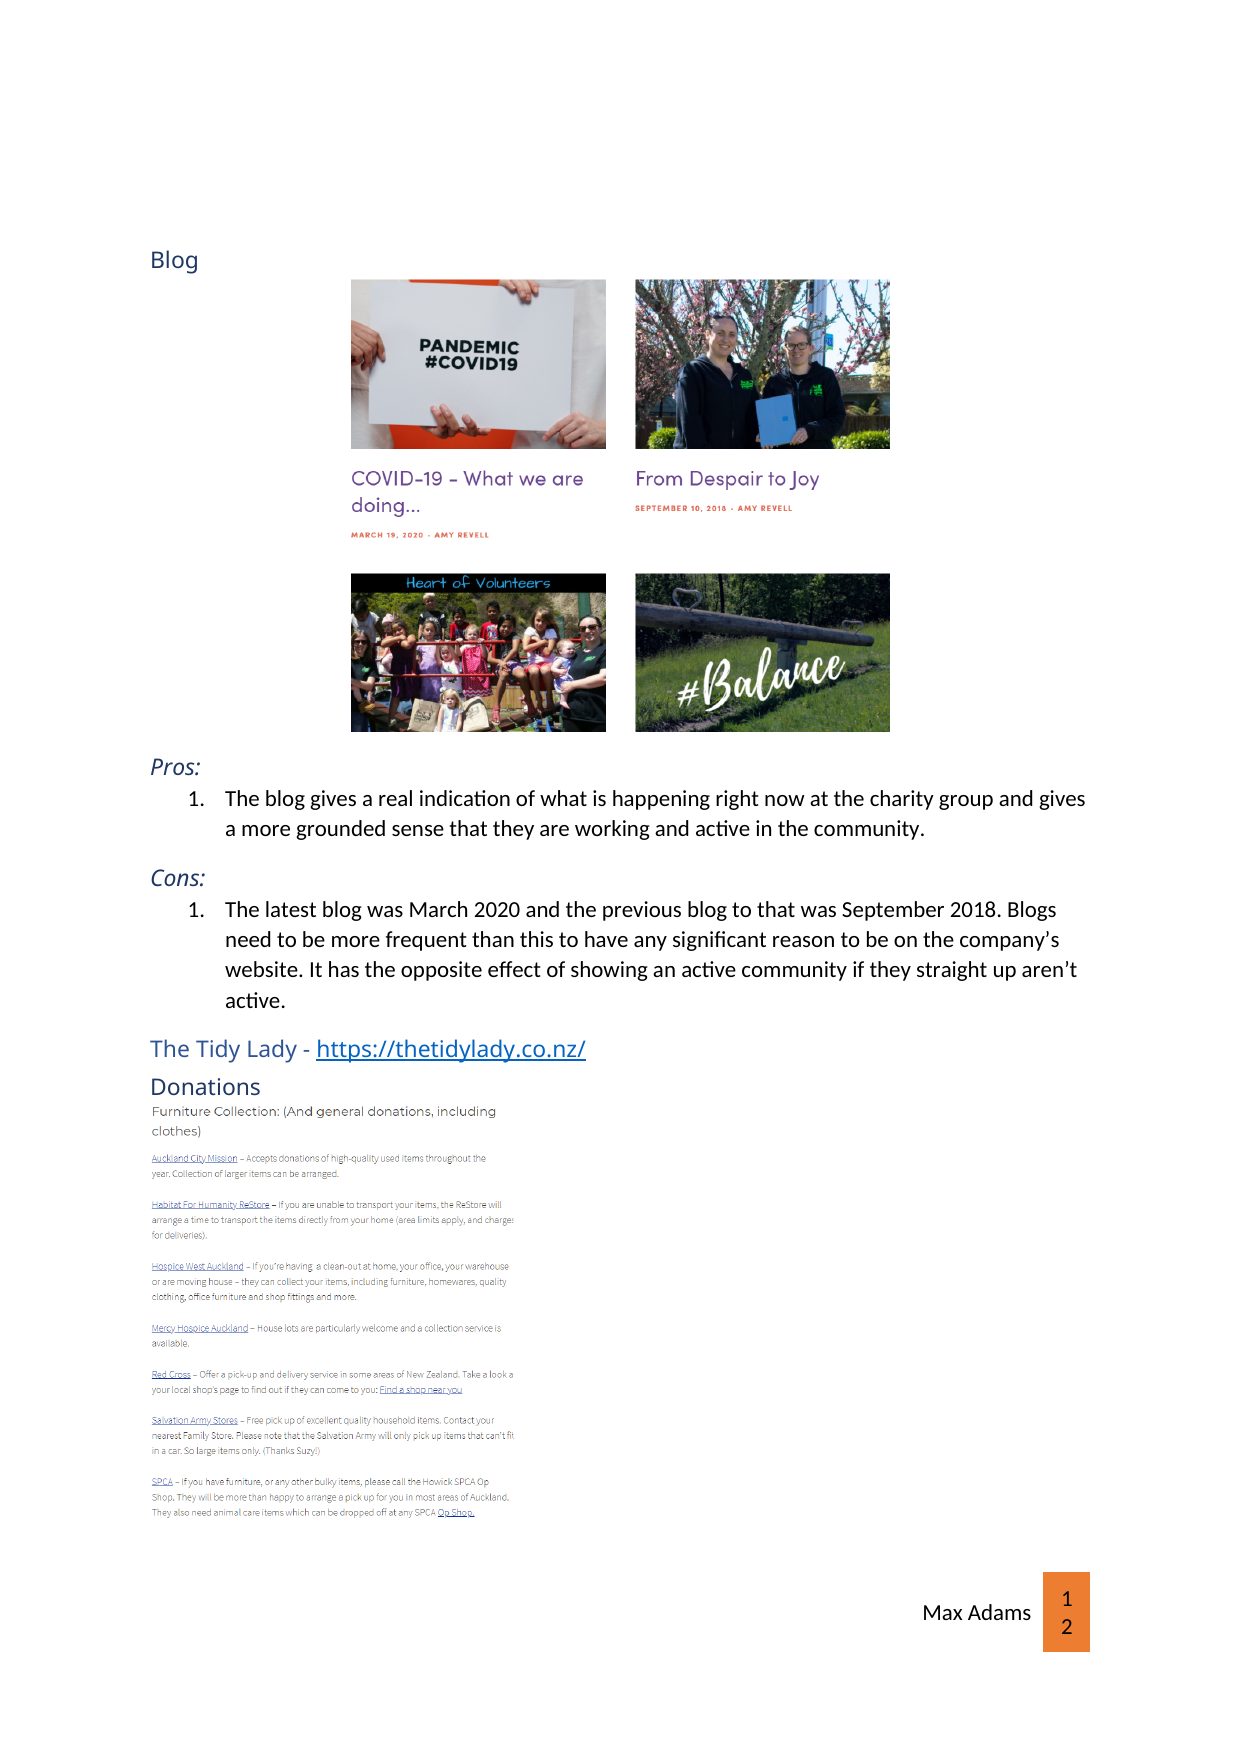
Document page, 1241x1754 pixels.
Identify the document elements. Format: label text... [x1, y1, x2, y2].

subtitle The Tidy Lady - https://thetidylady.co.nz/ [150, 1033, 1090, 1064]
list The latest blog was March 2020 and the previous blog to that was September 2018. Blogs need to be more frequent than this to have any significant reason to be on the company’s website. It has the opposite effect of showing an active community if they straight up aren’t active. [187, 895, 1090, 1014]
subtitle Cons: [150, 861, 1090, 893]
list The blog gives a real indication of what is happening right now at the charity group and gives a more grounded sense that they are working and active in the community. [187, 784, 1090, 843]
subtitle Blog [150, 244, 1090, 275]
subtitle Pros: [150, 751, 1090, 782]
picture [348, 277, 892, 732]
picture [150, 1104, 514, 1528]
subtitle Donations [150, 1071, 1090, 1102]
